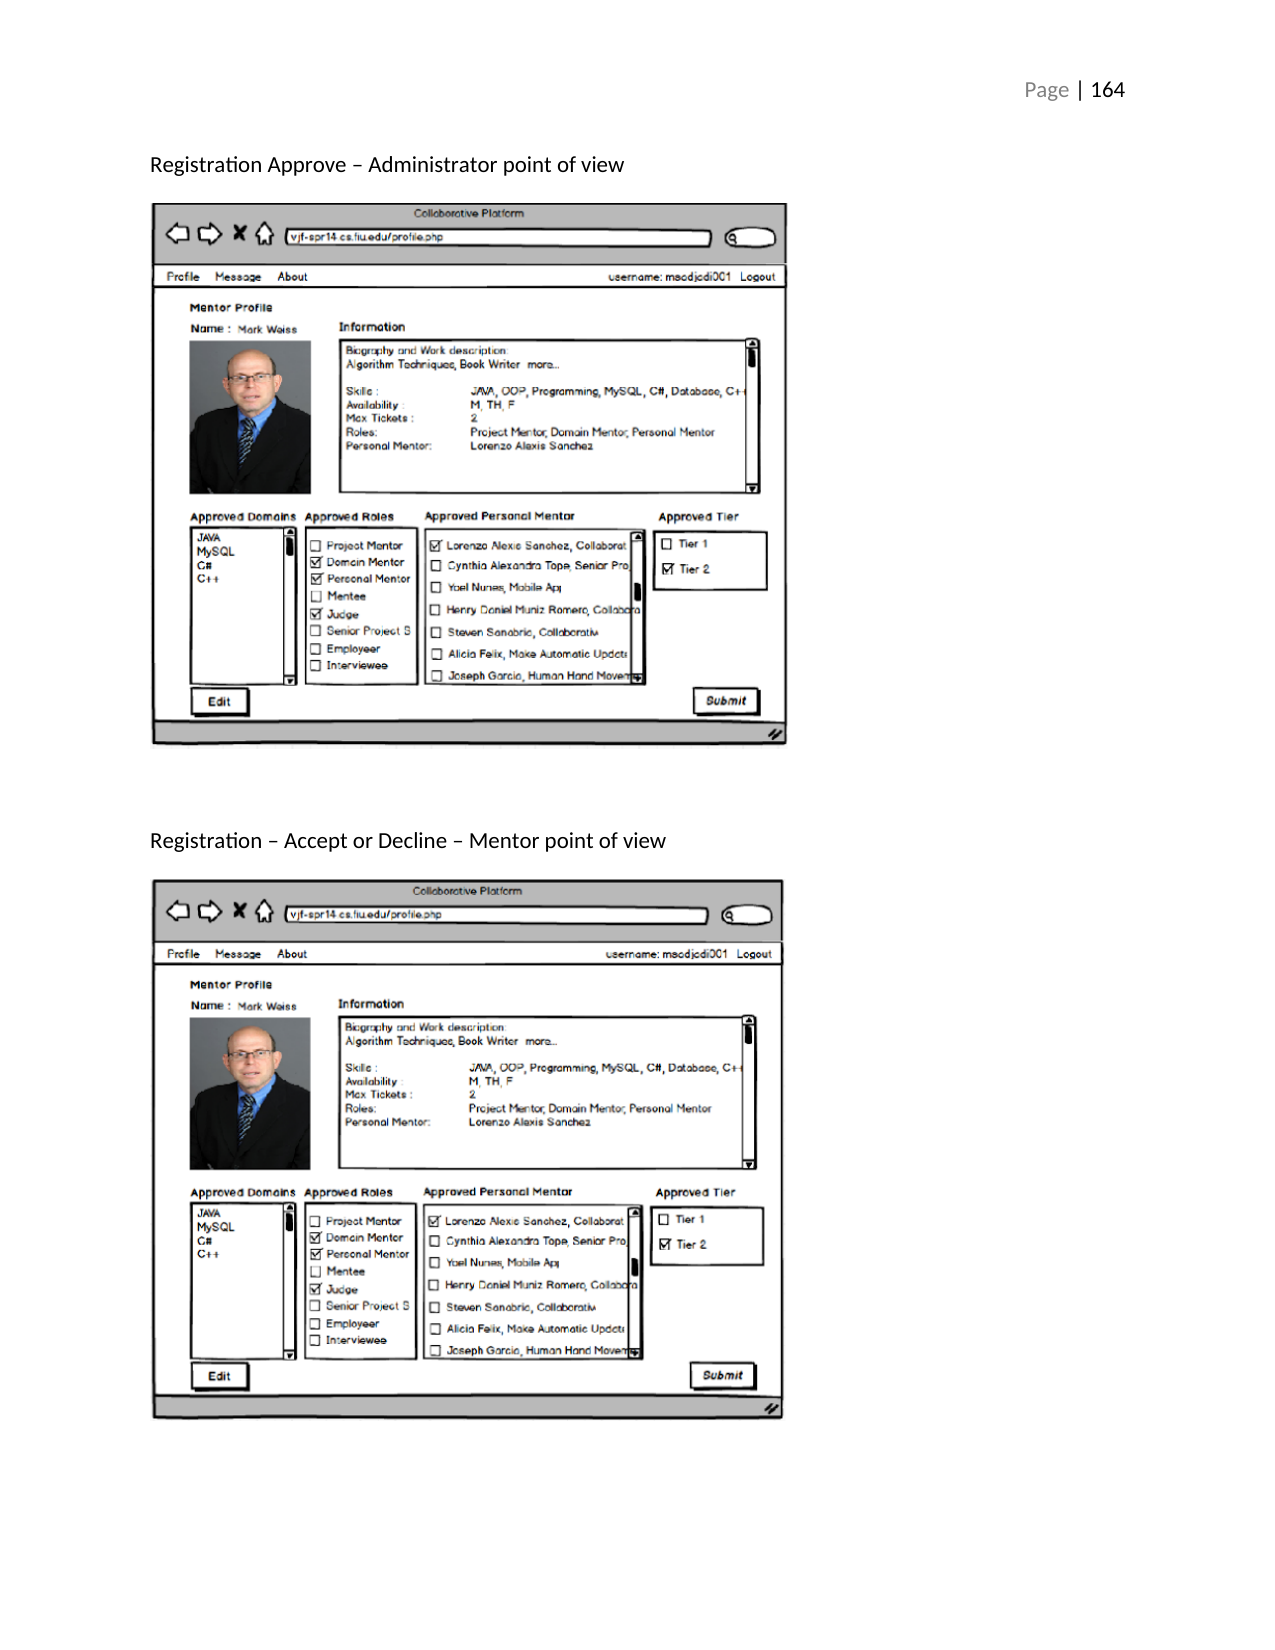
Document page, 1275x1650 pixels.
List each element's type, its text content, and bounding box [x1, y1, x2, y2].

picture [150, 203, 788, 749]
text Registration – Accept or Decline – Mentor point of view [150, 826, 1125, 854]
text Registration Approve – Administrator point of view [150, 150, 1125, 178]
picture [150, 879, 786, 1421]
